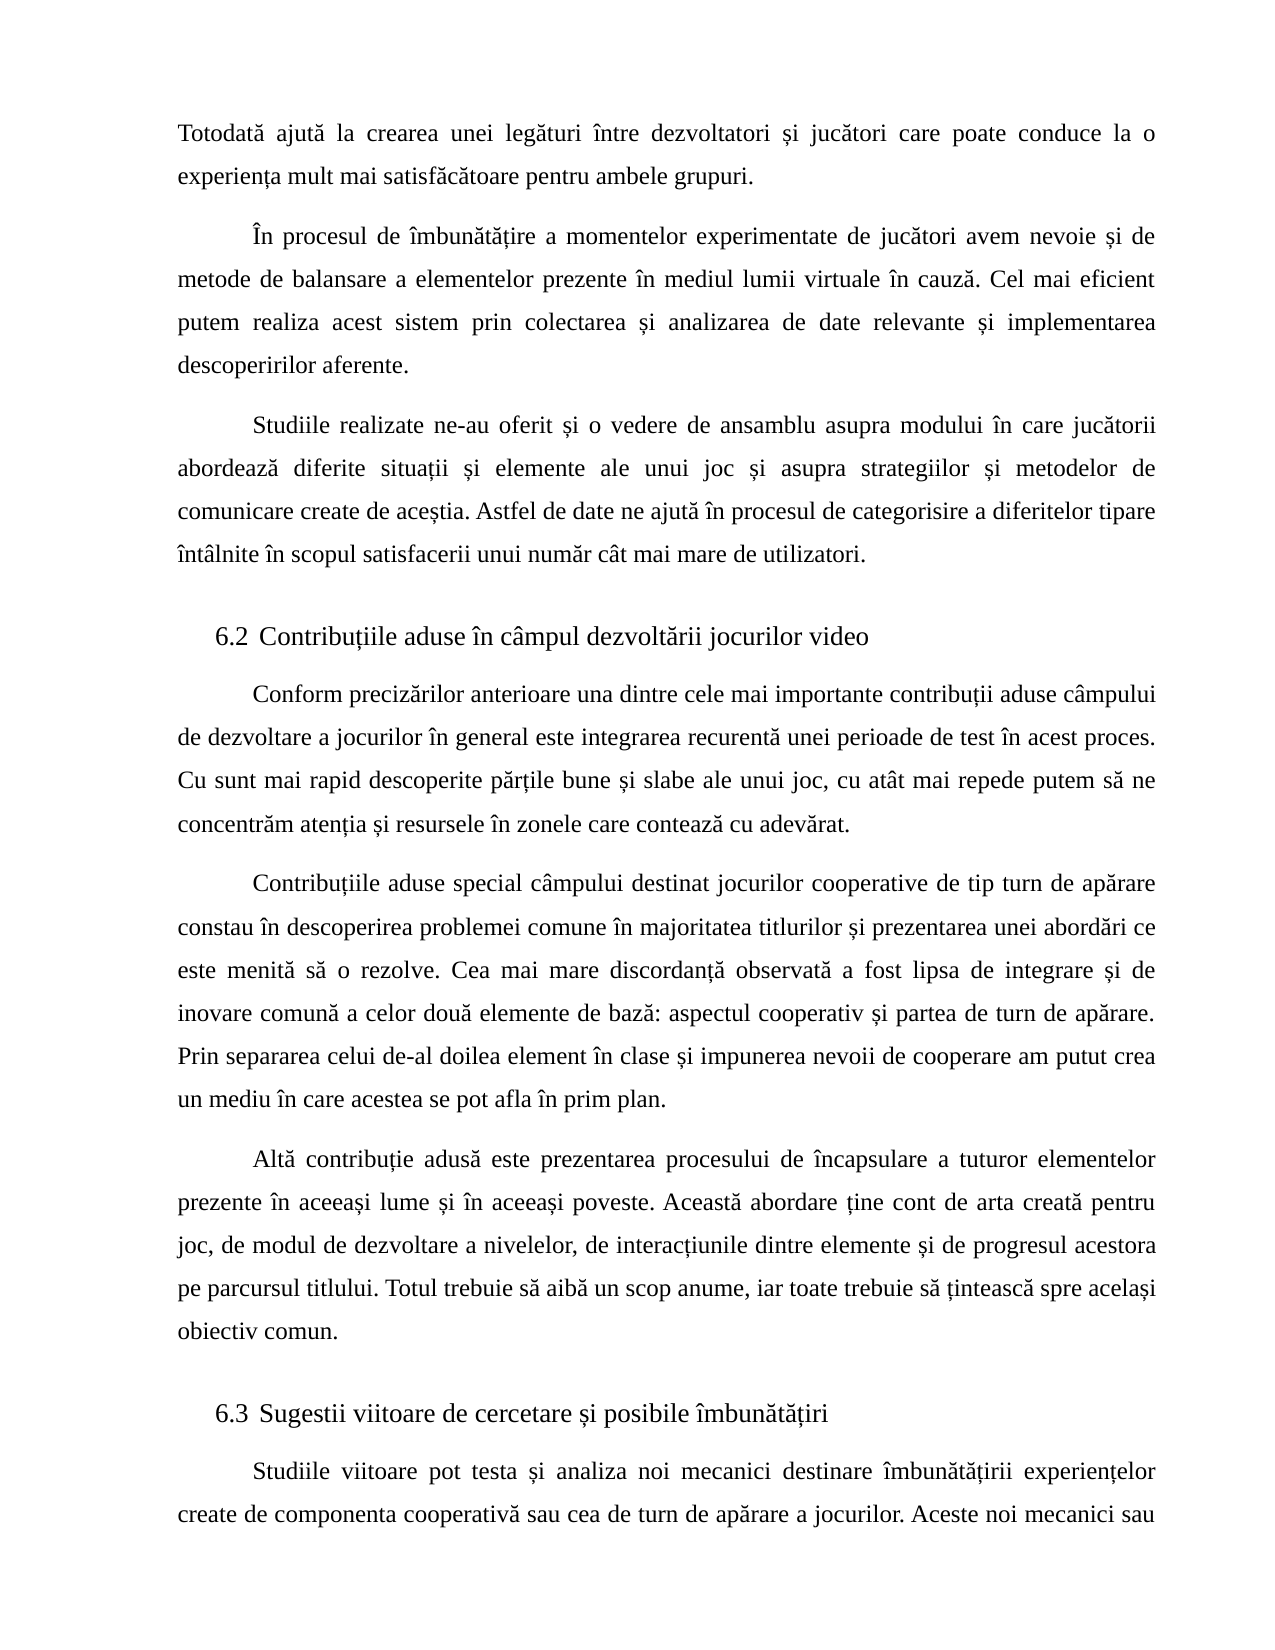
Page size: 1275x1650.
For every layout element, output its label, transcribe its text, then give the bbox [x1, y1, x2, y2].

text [177, 1456, 1157, 1528]
text În procesul de îmbunătățire a momentelor experimentate de jucători avem nevoie și de metode de balansare a elementelor prezente în mediul lumii virtuale în cauză. Cel mai eficient putem realiza acest sistem prin colectarea și analizarea de date relevante și implementarea descoperirilor aferente. [177, 221, 1157, 379]
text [177, 118, 1157, 190]
text Conform precizărilor anterioare una dintre cele mai importante contribuții aduse câmpului de dezvoltare a jocurilor în general este integrarea recurentă unei perioade de test în acest proces. Cu sunt mai rapid descoperite părțile bune și slabe ale unui joc, cu atât mai repede putem să ne concentrăm atenția și resursele în zonele care contează cu adevărat. [177, 679, 1157, 837]
subtitle Contribuțiile aduse în câmpul dezvoltării jocurilor video [215, 620, 1157, 651]
subtitle Sugestii viitoare de cercetare și posibile îmbunătățiri [215, 1397, 1157, 1428]
text Altă contribuție adusă este prezentarea procesului de încapsulare a tuturor elementelor prezente în aceeași lume și în aceeași poveste. Această abordare ține cont de arta creată pentru joc, de modul de dezvoltare a nivelelor, de interacțiunile dintre elemente și de progresul acestora pe parcursul titlului. Totul trebuie să aibă un scop anume, iar toate trebuie să țintească spre același obiectiv comun. [177, 1144, 1157, 1345]
text Studiile realizate ne-au oferit și o vedere de ansamblu asupra modului în care jucătorii abordează diferite situații și elemente ale unui joc și asupra strategiilor și metodelor de comunicare create de aceștia. Astfel de date ne ajută în procesul de categorisire a diferitelor tipare întâlnite în scopul satisfacerii unui număr cât mai mare de utilizatori. [177, 410, 1157, 568]
text Contribuțiile aduse special câmpului destinat jocurilor cooperative de tip turn de apărare constau în descoperirea problemei comune în majoritatea titlurilor și prezentarea unei abordări ce este menită să o rezolve. Cea mai mare discordanță observată a fost lipsa de integrare și de inovare comună a celor două elemente de bază: aspectul cooperativ și partea de turn de apărare. Prin separarea celui de-al doilea element în clase și impunerea nevoii de cooperare am putut crea un mediu în care acestea se pot afla în prim plan. [177, 868, 1157, 1113]
